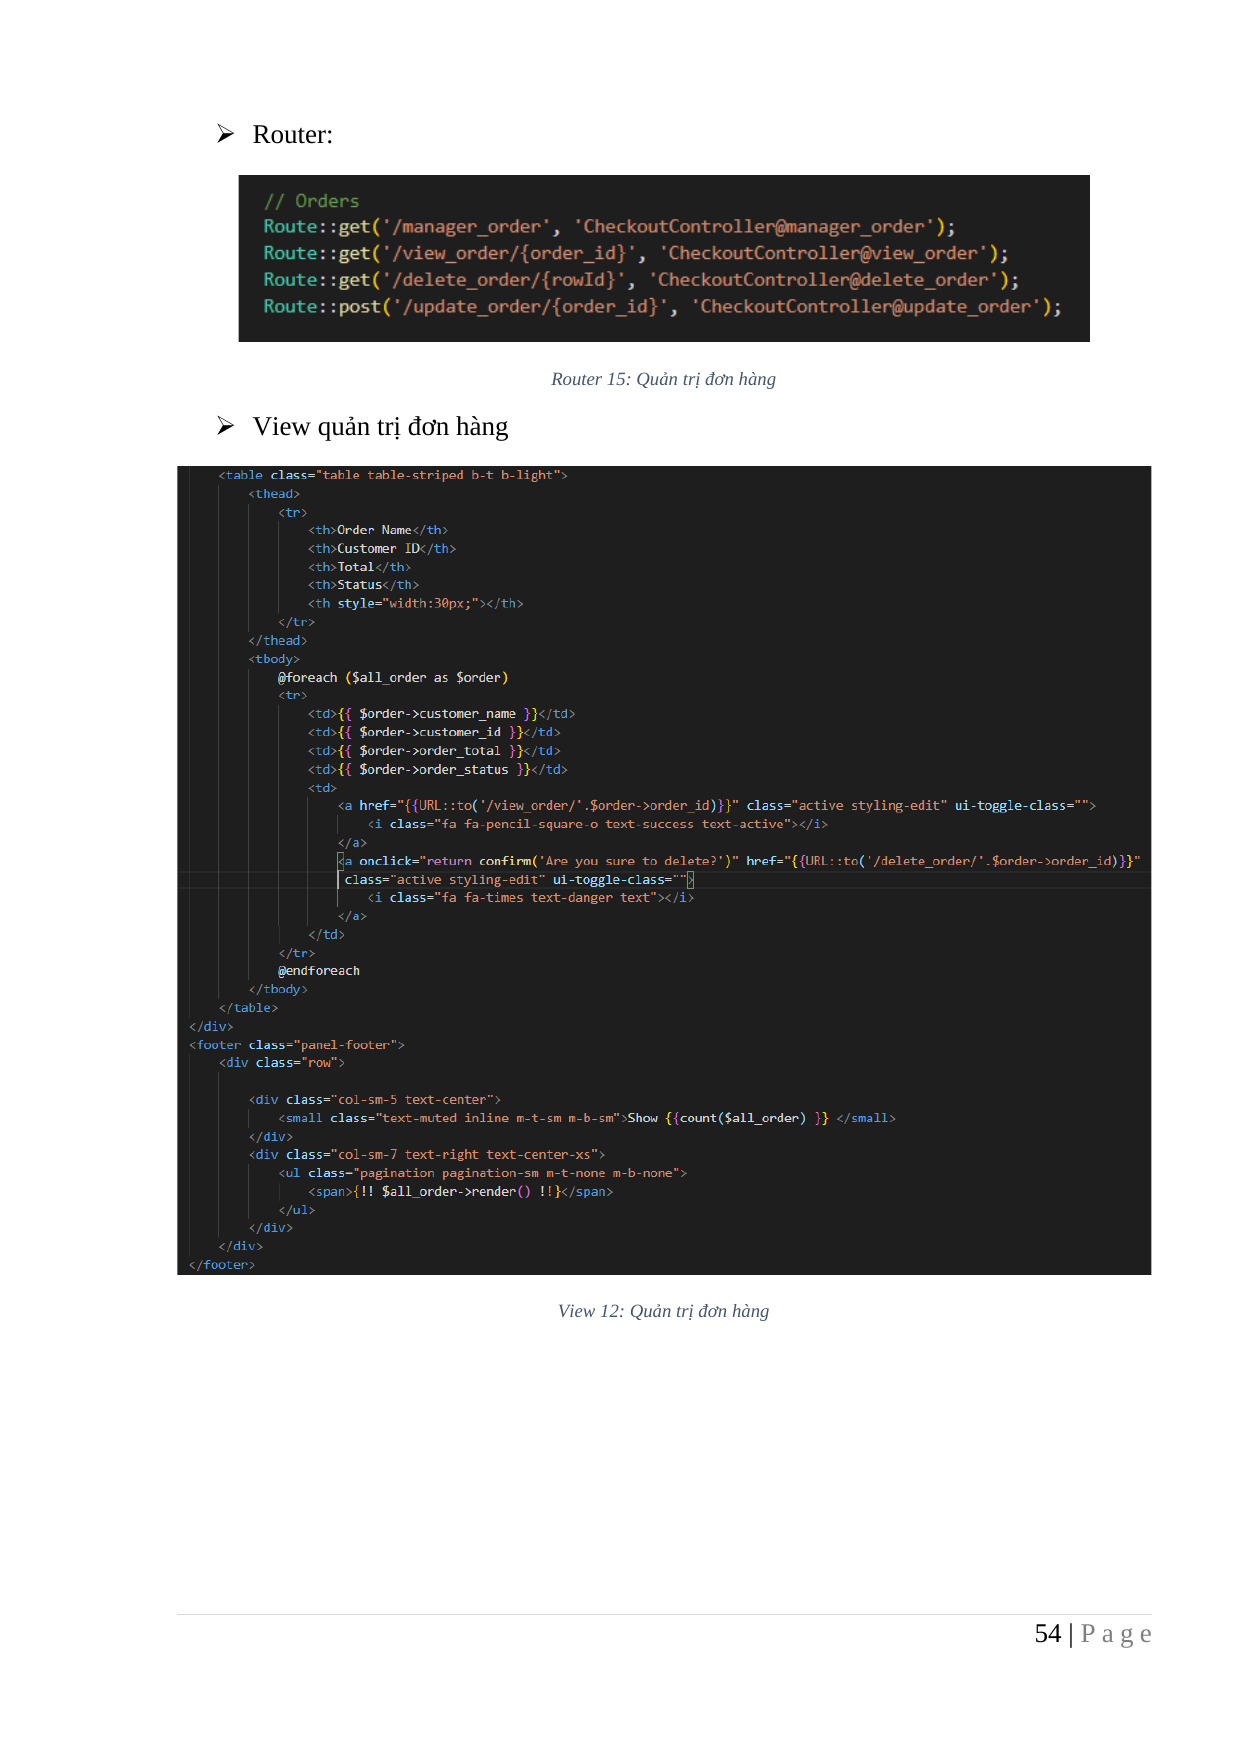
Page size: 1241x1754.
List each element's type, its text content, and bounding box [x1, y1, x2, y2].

picture [238, 175, 1090, 342]
list Router: [215, 118, 1152, 149]
picture [177, 466, 1152, 1275]
list View quản trị đơn hàng [215, 410, 1152, 441]
